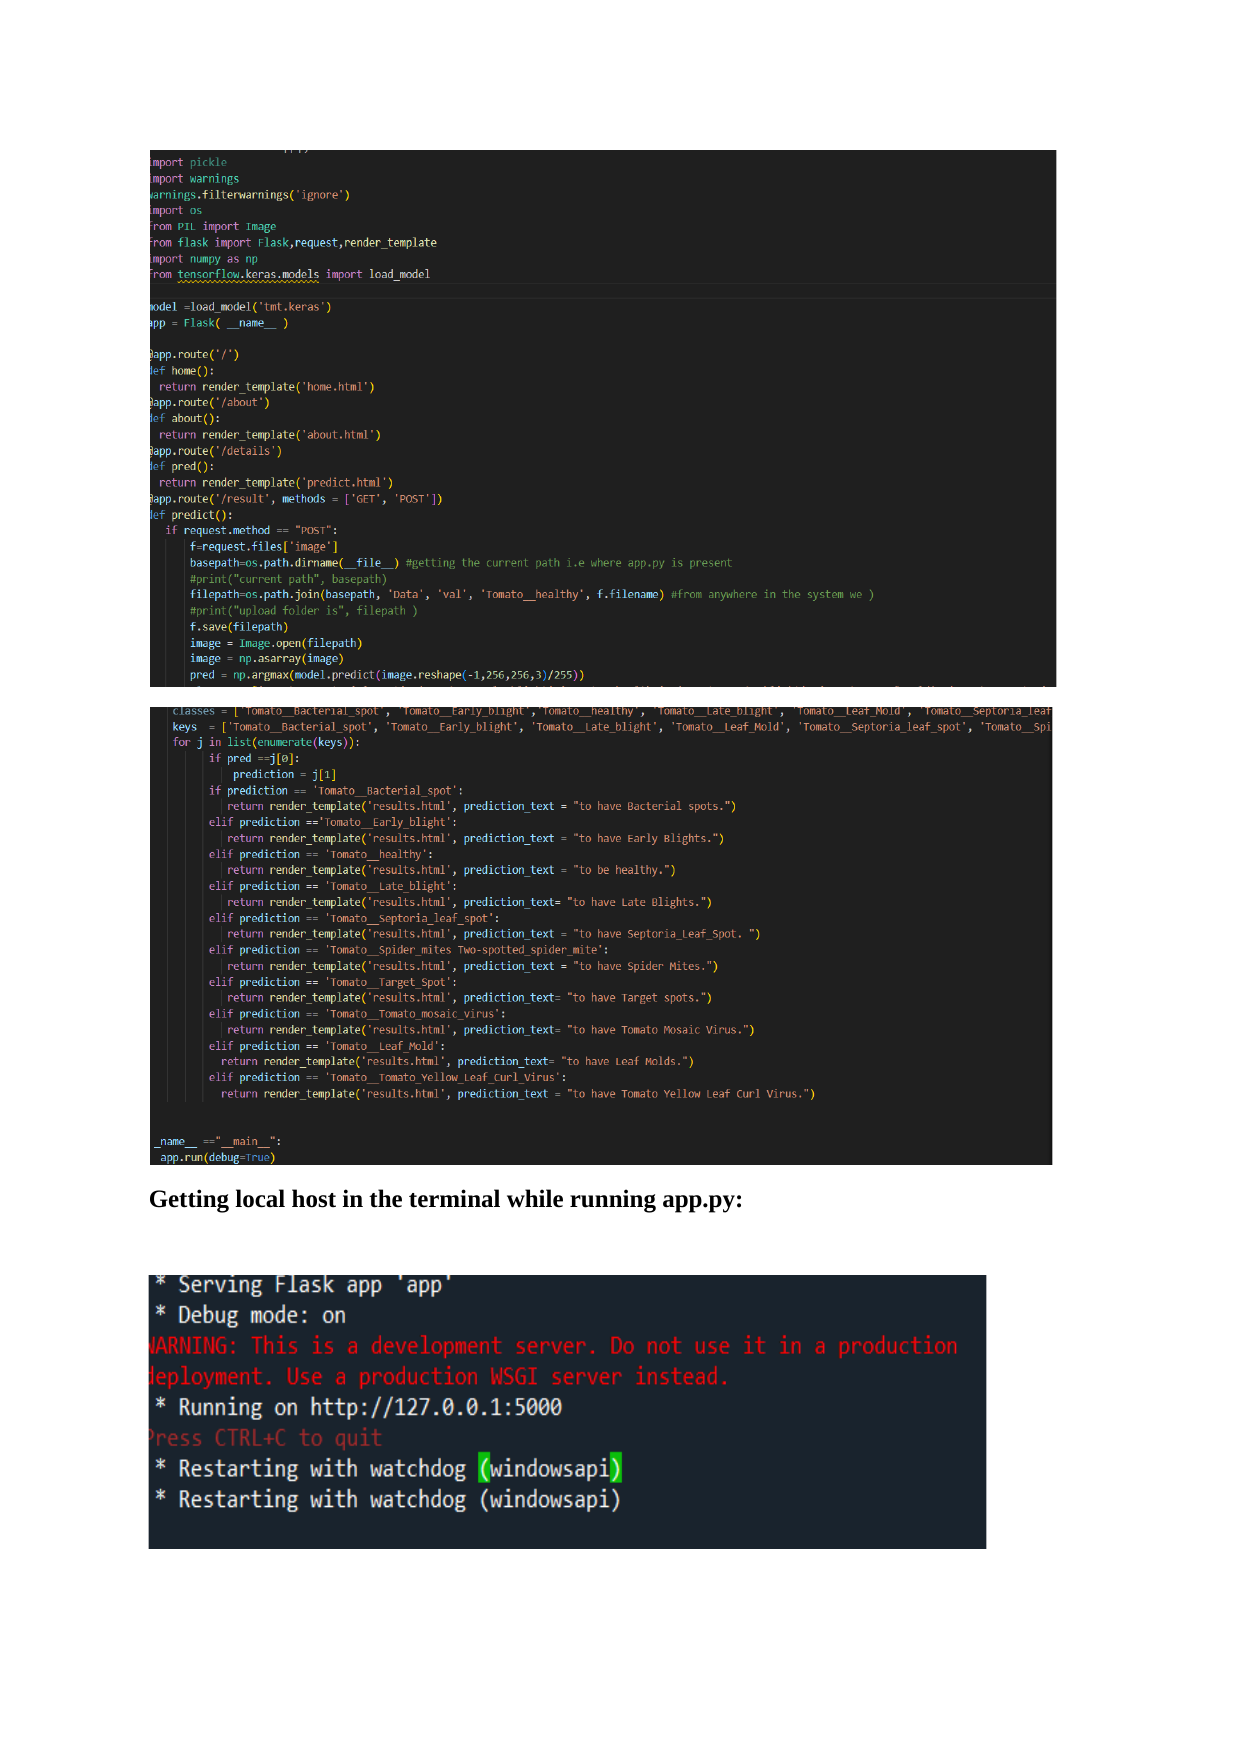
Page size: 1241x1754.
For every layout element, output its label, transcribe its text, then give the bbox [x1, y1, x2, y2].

text Getting local host in the terminal while running app.py: [148, 1184, 1109, 1213]
picture [148, 1275, 987, 1549]
picture [150, 150, 1057, 687]
picture [150, 707, 1053, 1165]
